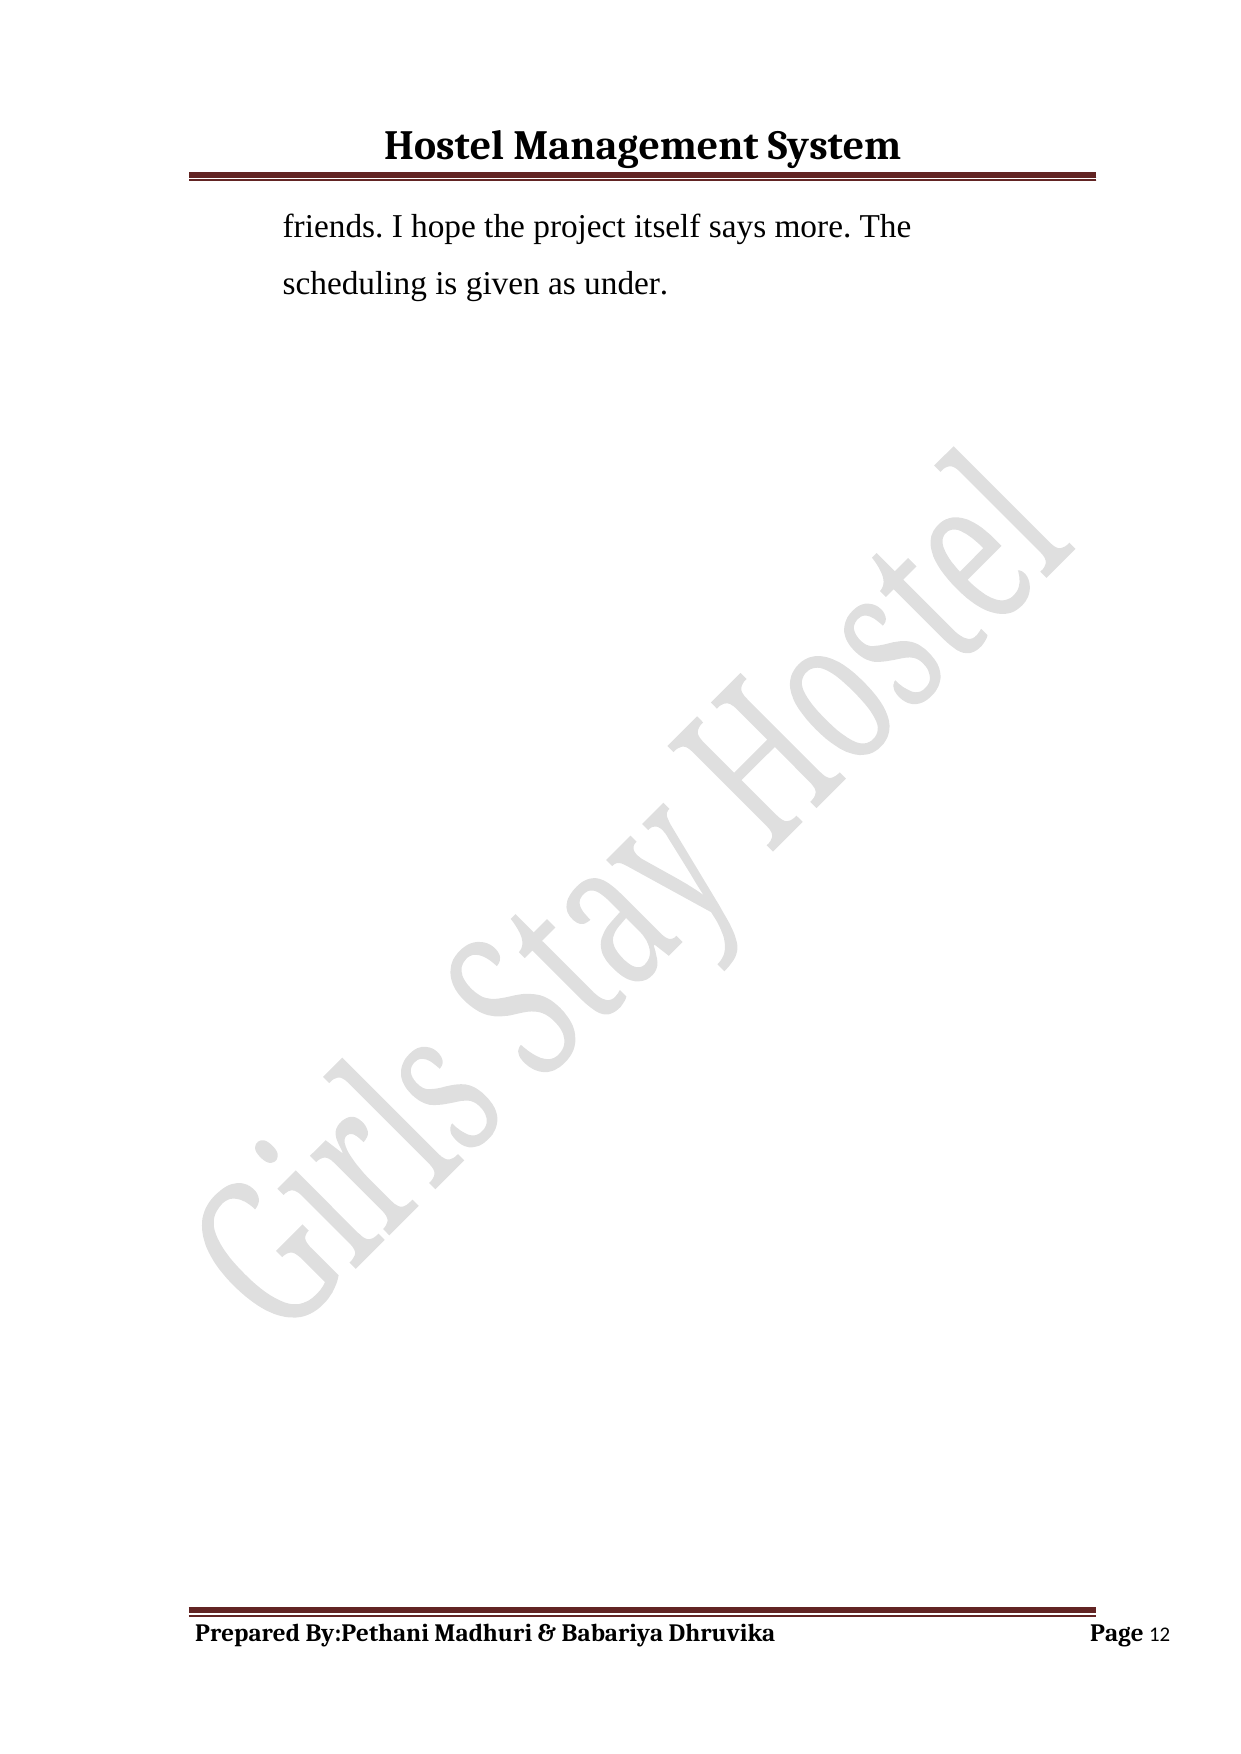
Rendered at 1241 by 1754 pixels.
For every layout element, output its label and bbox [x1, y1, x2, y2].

text [282, 206, 1059, 302]
